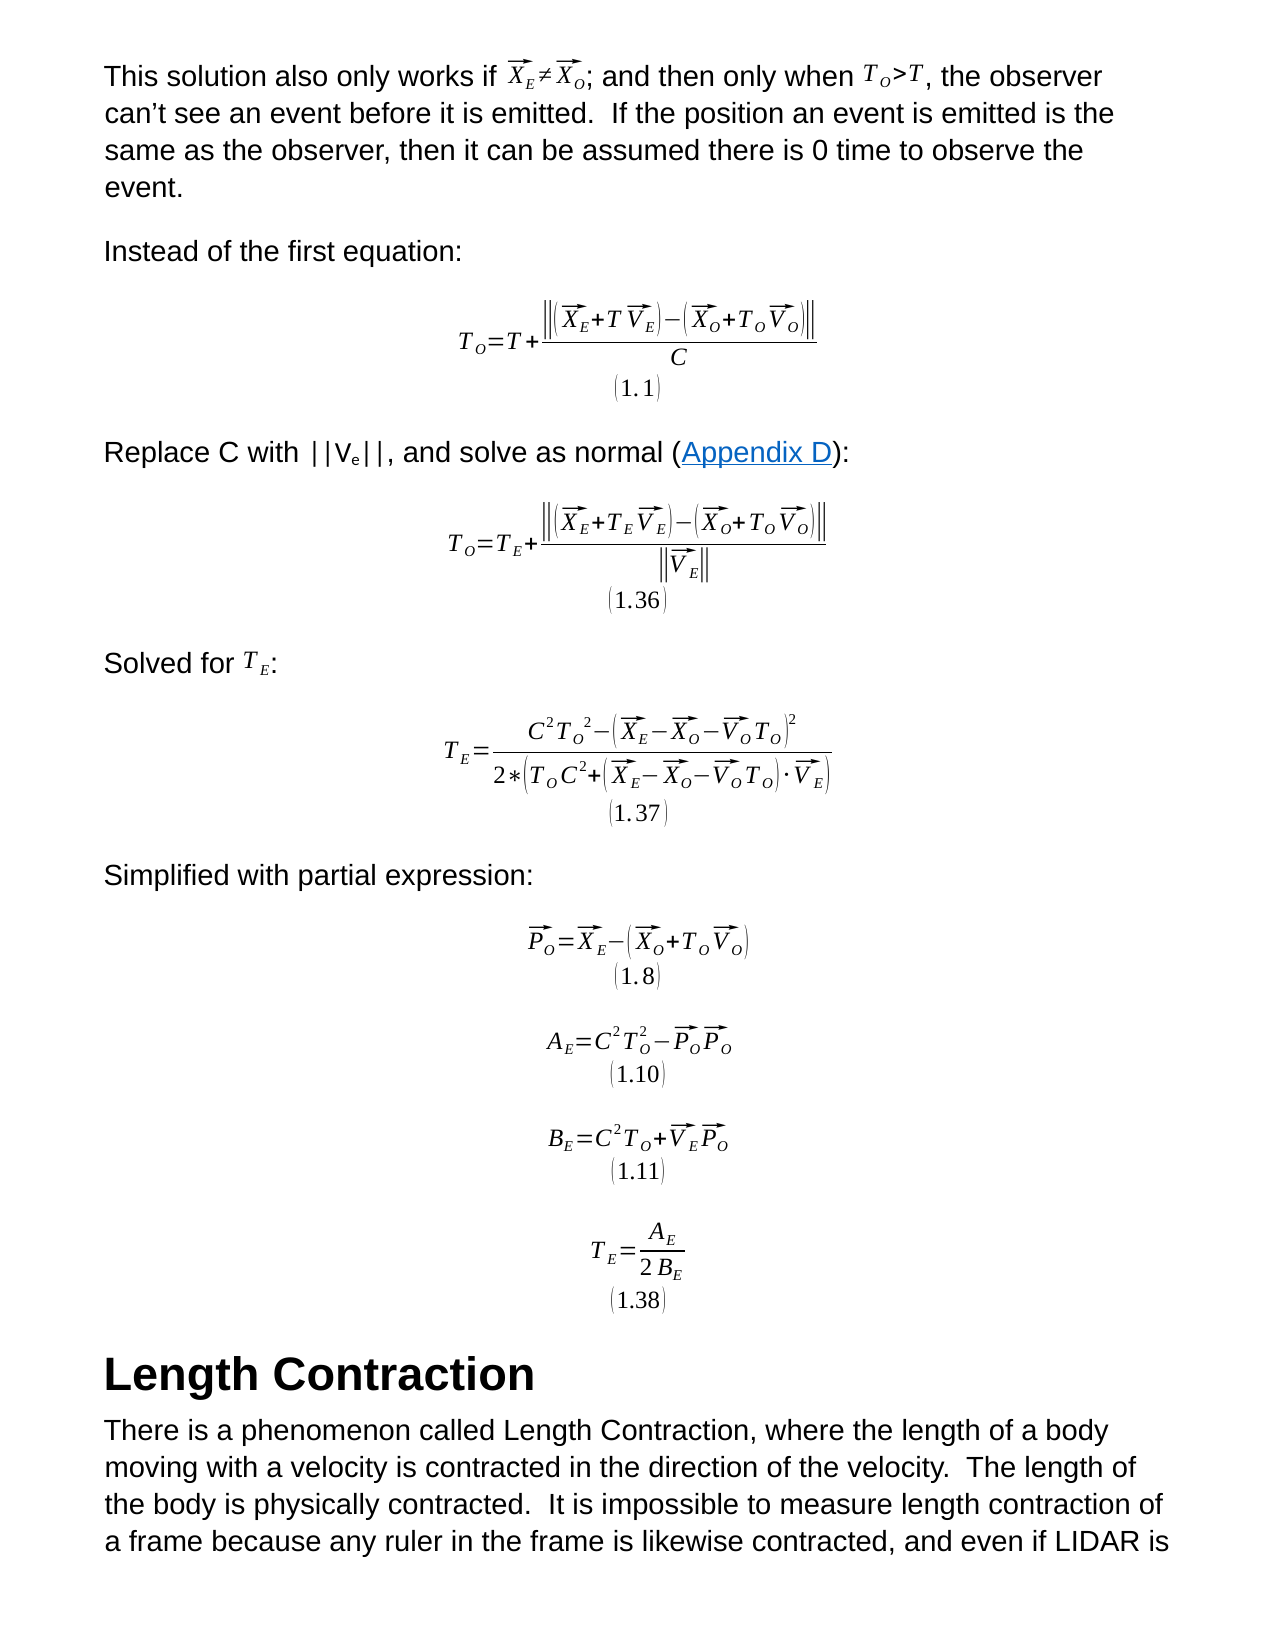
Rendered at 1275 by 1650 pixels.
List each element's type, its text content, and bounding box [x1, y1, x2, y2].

subtitle Length Contraction [103, 1346, 1172, 1400]
text Simplified with partial expression: [103, 858, 1172, 892]
text Instead of the first equation: [103, 234, 1172, 267]
text Solved for : [103, 646, 1172, 679]
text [103, 1413, 1172, 1558]
text Replace C with ||Ve||, and solve as normal (Appendix D): [103, 434, 1172, 469]
text This solution also only works if ; and then only when , the observer can’t see an event before it is emitted. If the position an event is emitted is the same as the observer, then it can be assumed there is 0 time to observe the event. [103, 58, 1172, 203]
